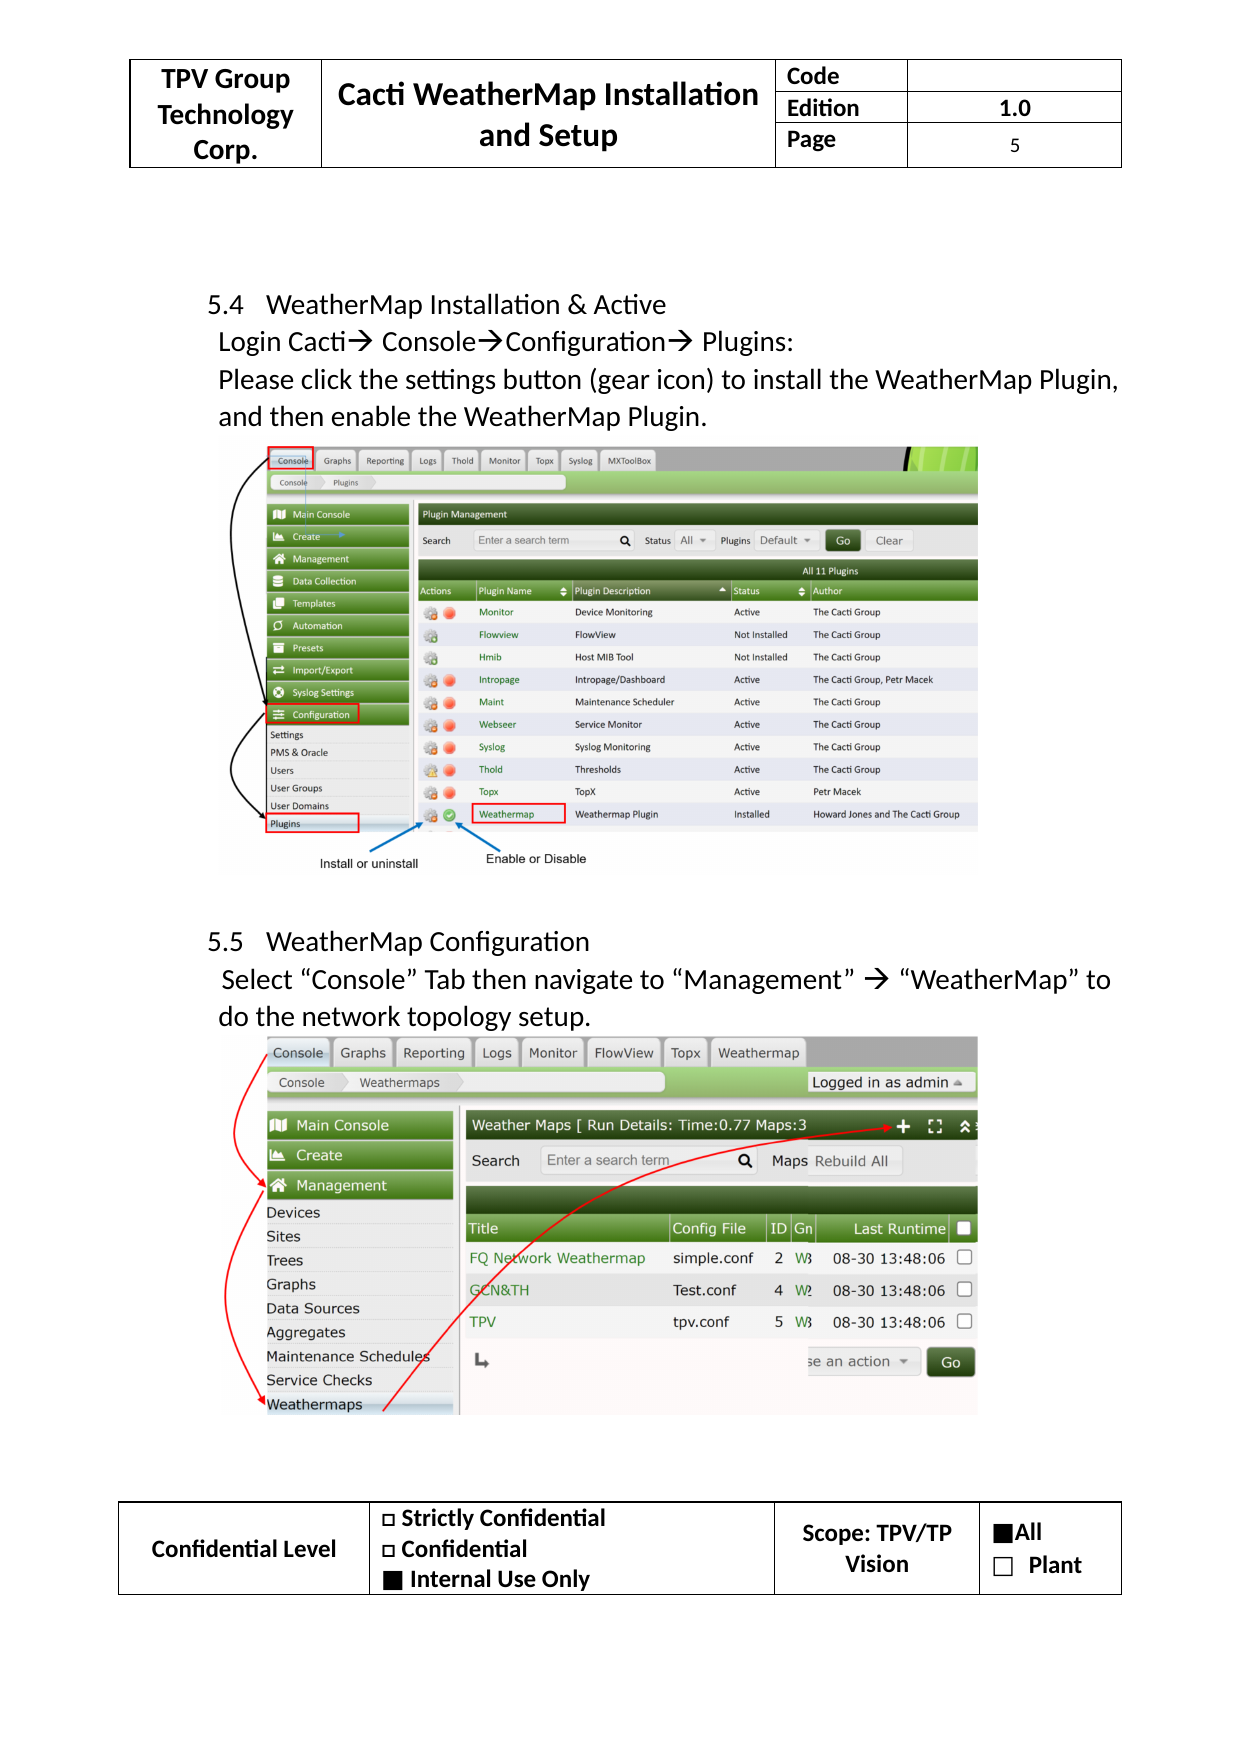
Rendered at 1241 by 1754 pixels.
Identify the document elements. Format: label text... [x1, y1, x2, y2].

text Login Cacti ConsoleConfiguration Plugins: [207, 322, 1122, 360]
text Please click the settings button (gear icon) to install the WeatherMap Plugin, and then enable the WeatherMap Plugin. [218, 360, 1122, 435]
picture [218, 435, 978, 875]
list WeatherMap Installation & Active [207, 285, 1122, 322]
list Select “Console” Tab then navigate to “Management” “WeatherMap” to do the network topology setup. [218, 960, 1122, 1035]
picture [221, 1035, 979, 1415]
list WeatherMap Configuration [207, 922, 1122, 960]
